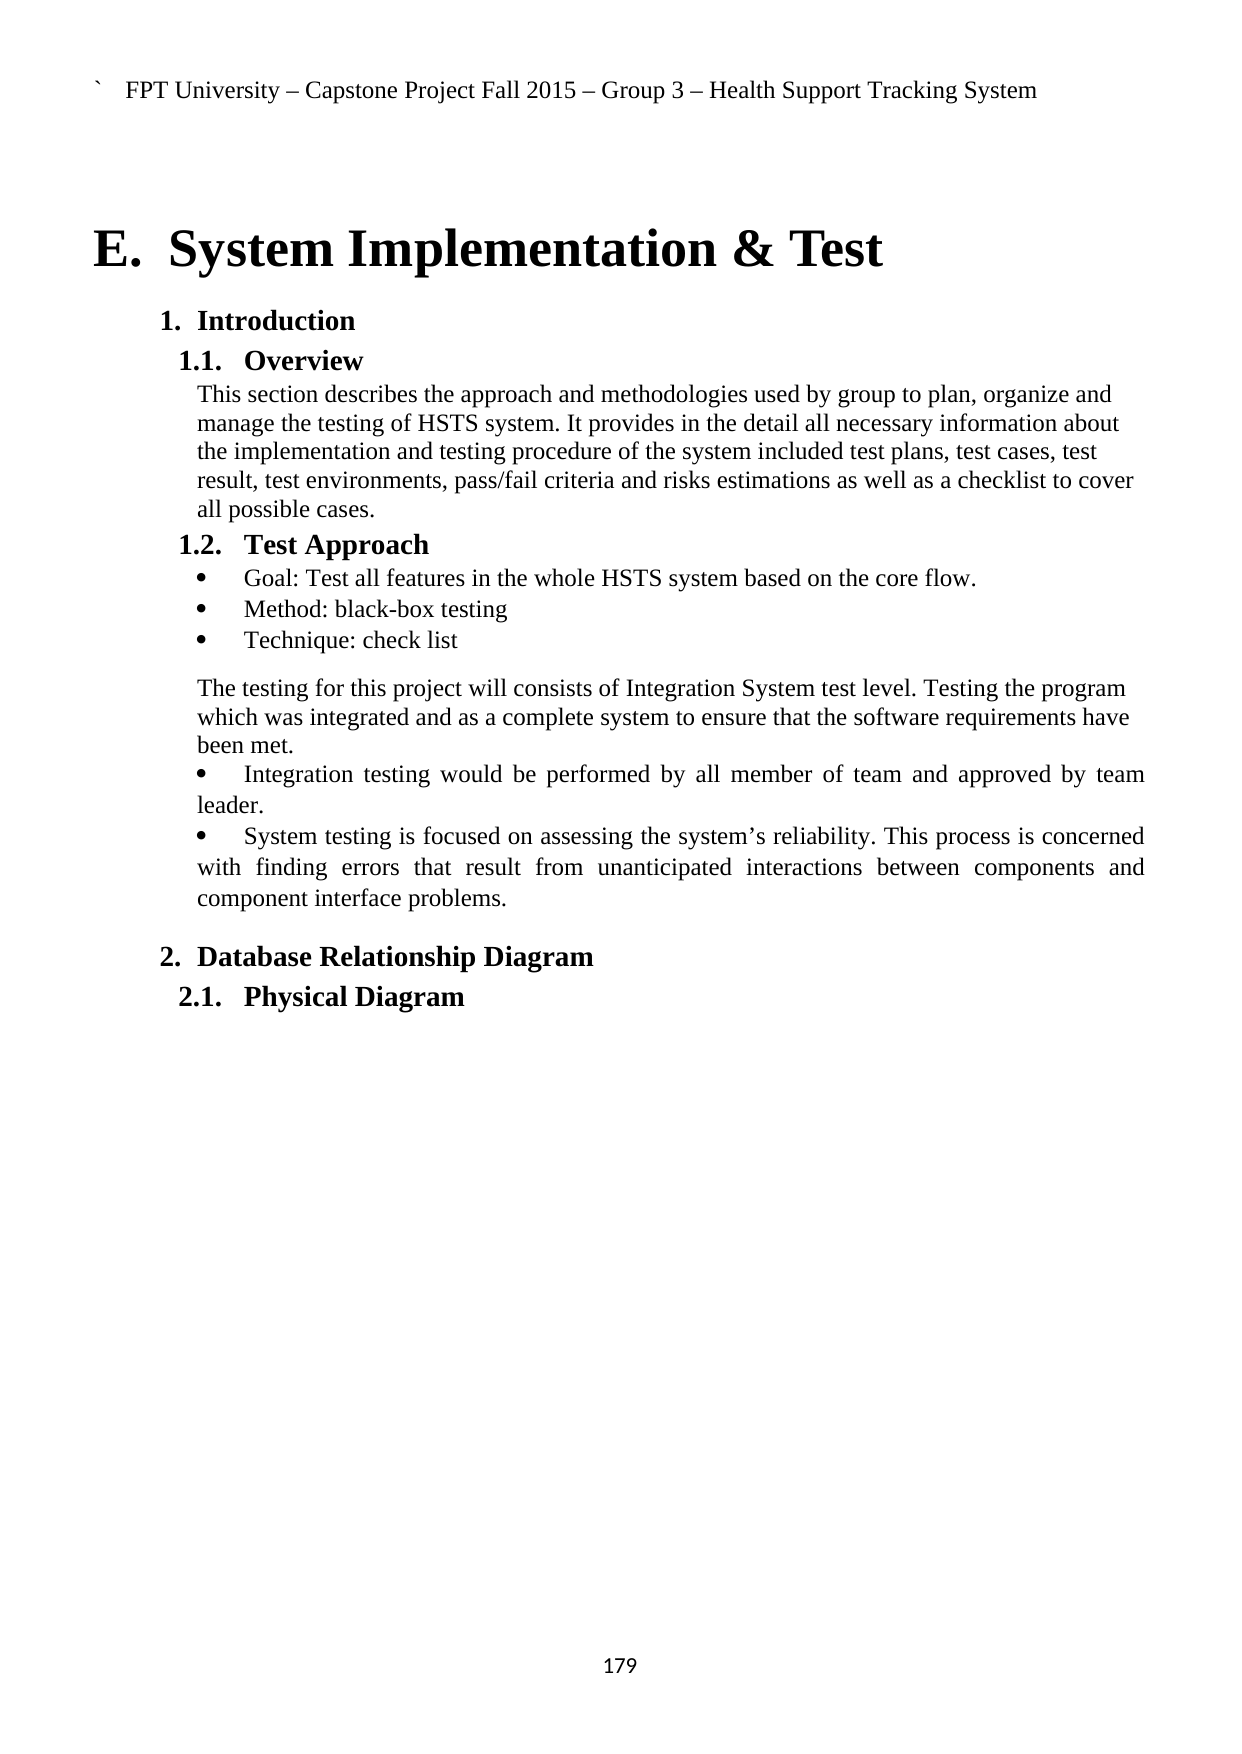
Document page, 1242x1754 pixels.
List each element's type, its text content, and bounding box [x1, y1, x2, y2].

subtitle Physical Diagram [169, 979, 1146, 1013]
subtitle Test Approach [169, 527, 1146, 560]
list Technique: check list [169, 625, 1146, 654]
list Method: black-box testing [169, 594, 1146, 623]
subtitle Database Relationship Diagram [159, 939, 1146, 973]
list Integration testing would be performed by all member of team and approved by team leader. [197, 759, 1146, 819]
subtitle Overview [169, 343, 1146, 376]
list System testing is focused on assessing the system’s reliability. This process is concerned with finding errors that result from unanticipated interactions between components and component interface problems. [197, 821, 1146, 912]
text This section describes the approach and methodologies used by group to plan, organize and manage the testing of HSTS system. It provides in the detail all necessary information about the implementation and testing procedure of the system included test plans, test cases, test result, test environments, pass/fail criteria and risks estimations as well as a checklist to cover all possible cases. [197, 379, 1146, 523]
subtitle Introduction [159, 303, 1146, 337]
subtitle System Implementation & Test [94, 216, 1146, 278]
list Goal: Test all features in the whole HSTS system based on the core flow. [169, 563, 1146, 592]
text The testing for this project will consists of Integration System test level. Testing the program which was integrated and as a complete system to ensure that the software requirements have been met. [197, 673, 1146, 759]
